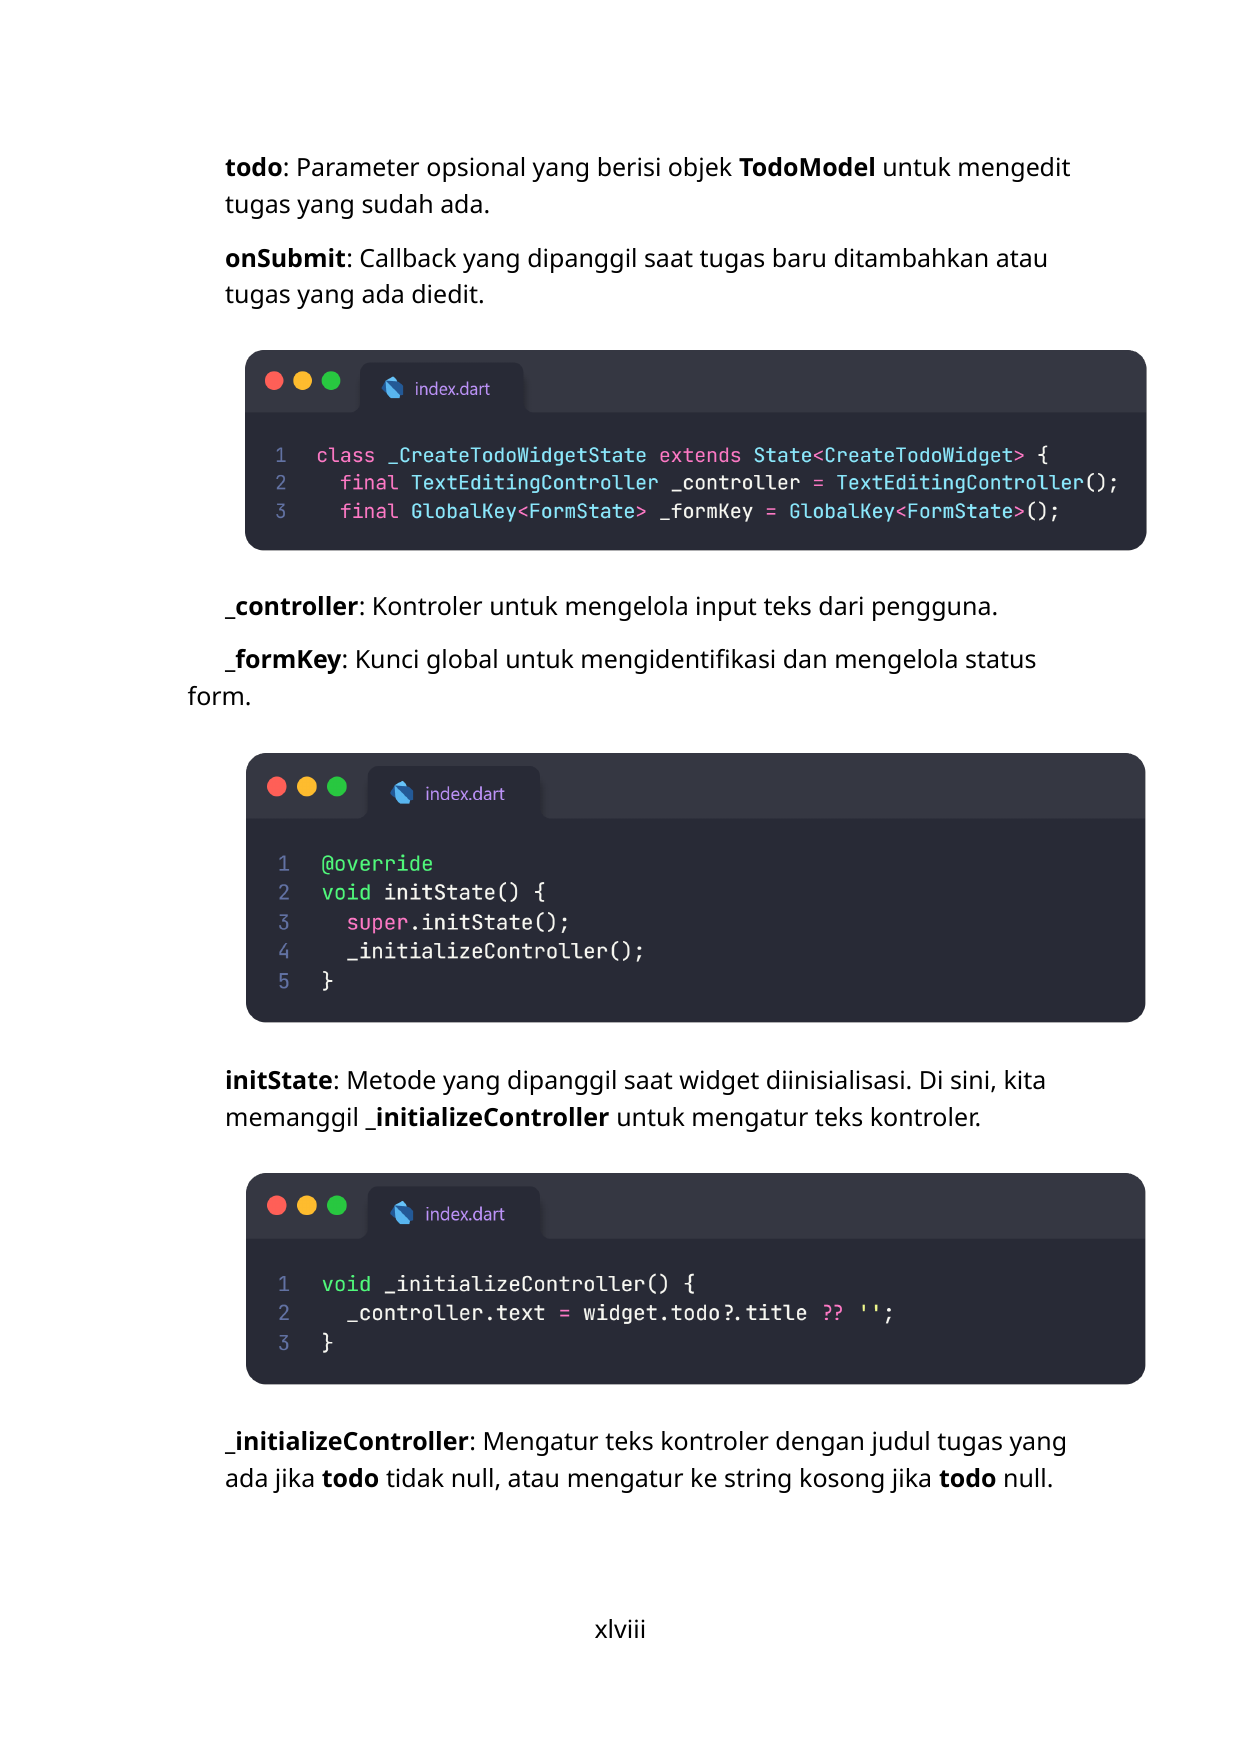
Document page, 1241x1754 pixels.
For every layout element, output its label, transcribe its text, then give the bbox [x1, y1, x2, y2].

text _formKey: Kunci global untuk mengidentifikasi dan mengelola status form. [187, 642, 1090, 713]
picture [225, 1152, 1166, 1405]
picture [225, 732, 1166, 1043]
text todo: Parameter opsional yang berisi objek TodoModel untuk mengedit tugas yang sudah ada. [225, 150, 1090, 221]
text _controller: Kontroler untuk mengelola input teks dari pengguna. [187, 588, 1090, 623]
text initState: Metode yang dipanggil saat widget diinisialisasi. Di sini, kita memanggil _initializeController untuk mengatur teks kontroler. [225, 1062, 1090, 1133]
picture [225, 330, 1166, 570]
text _initializeController: Mengatur teks kontroler dengan judul tugas yang ada jika todo tidak null, atau mengatur ke string kosong jika todo null. [225, 1424, 1090, 1495]
text onSubmit: Callback yang dipanggil saat tugas baru ditambahkan atau tugas yang ada diedit. [225, 240, 1090, 311]
